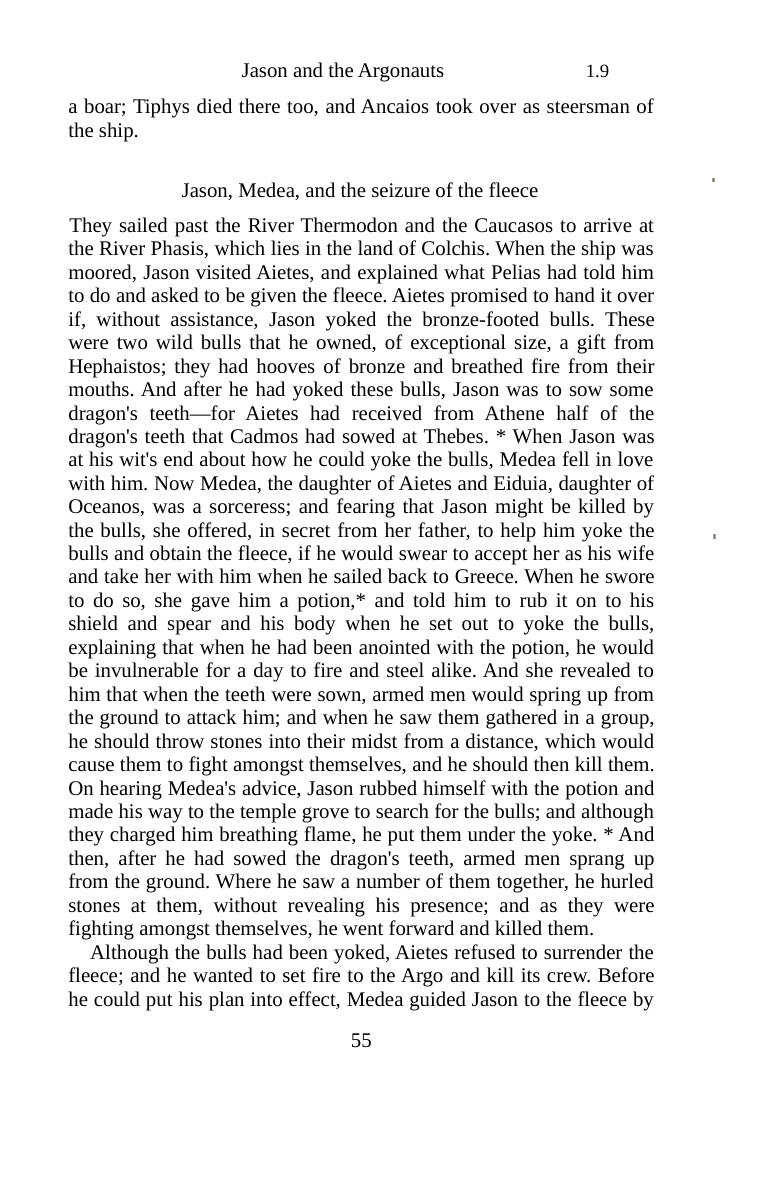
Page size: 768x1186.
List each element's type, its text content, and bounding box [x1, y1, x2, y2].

text Jason, Medea, and the seizure of the fleece [99, 178, 620, 202]
text They sailed past the River Thermodon and the Caucasos to arrive at the River Phasis, which lies in the land of Colchis. When the ship was moored, Jason visited Aietes, and explained what Pelias had told him to do and asked to be given the fleece. Aietes promised to hand it over if, without assistance, Jason yoked the bronze-footed bulls. These were two wild bulls that he owned, of exceptional size, a gift from Hephaistos; they had hooves of bronze and breathed fire from their mouths. And after he had yoked these bulls, Jason was to sow some dragon's teeth—for Aietes had received from Athene half of the dragon's teeth that Cadmos had sowed at Thebes. * When Jason was at his wit's end about how he could yoke the bulls, Medea fell in love with him. Now Medea, the daughter of Aietes and Eiduia, daughter of Oceanos, was a sorceress; and fearing that Jason might be killed by the bulls, she offered, in secret from her father, to help him yoke the bulls and obtain the fleece, if he would swear to accept her as his wife and take her with him when he sailed back to Greece. When he swore to do so, she gave him a potion,* and told him to rub it on to his shield and spear and his body when he set out to yoke the bulls, explaining that when he had been anointed with the potion, he would be invulnerable for a day to fire and steel alike. And she revealed to him that when the teeth were sown, armed men would spring up from the ground to attack him; and when he saw them gathered in a group, he should throw stones into their midst from a distance, which would cause them to fight amongst themselves, and he should then kill them. On hearing Medea's advice, Jason rubbed himself with the potion and made his way to the temple grove to search for the bulls; and although they charged him breathing flame, he put them under the yoke. * And then, after he had sowed the dragon's teeth, armed men sprang up from the ground. Where he saw a number of them together, he hurled stones at them, without revealing his presence; and as they were fighting amongst themselves, he went forward and killed them. [68, 214, 655, 940]
